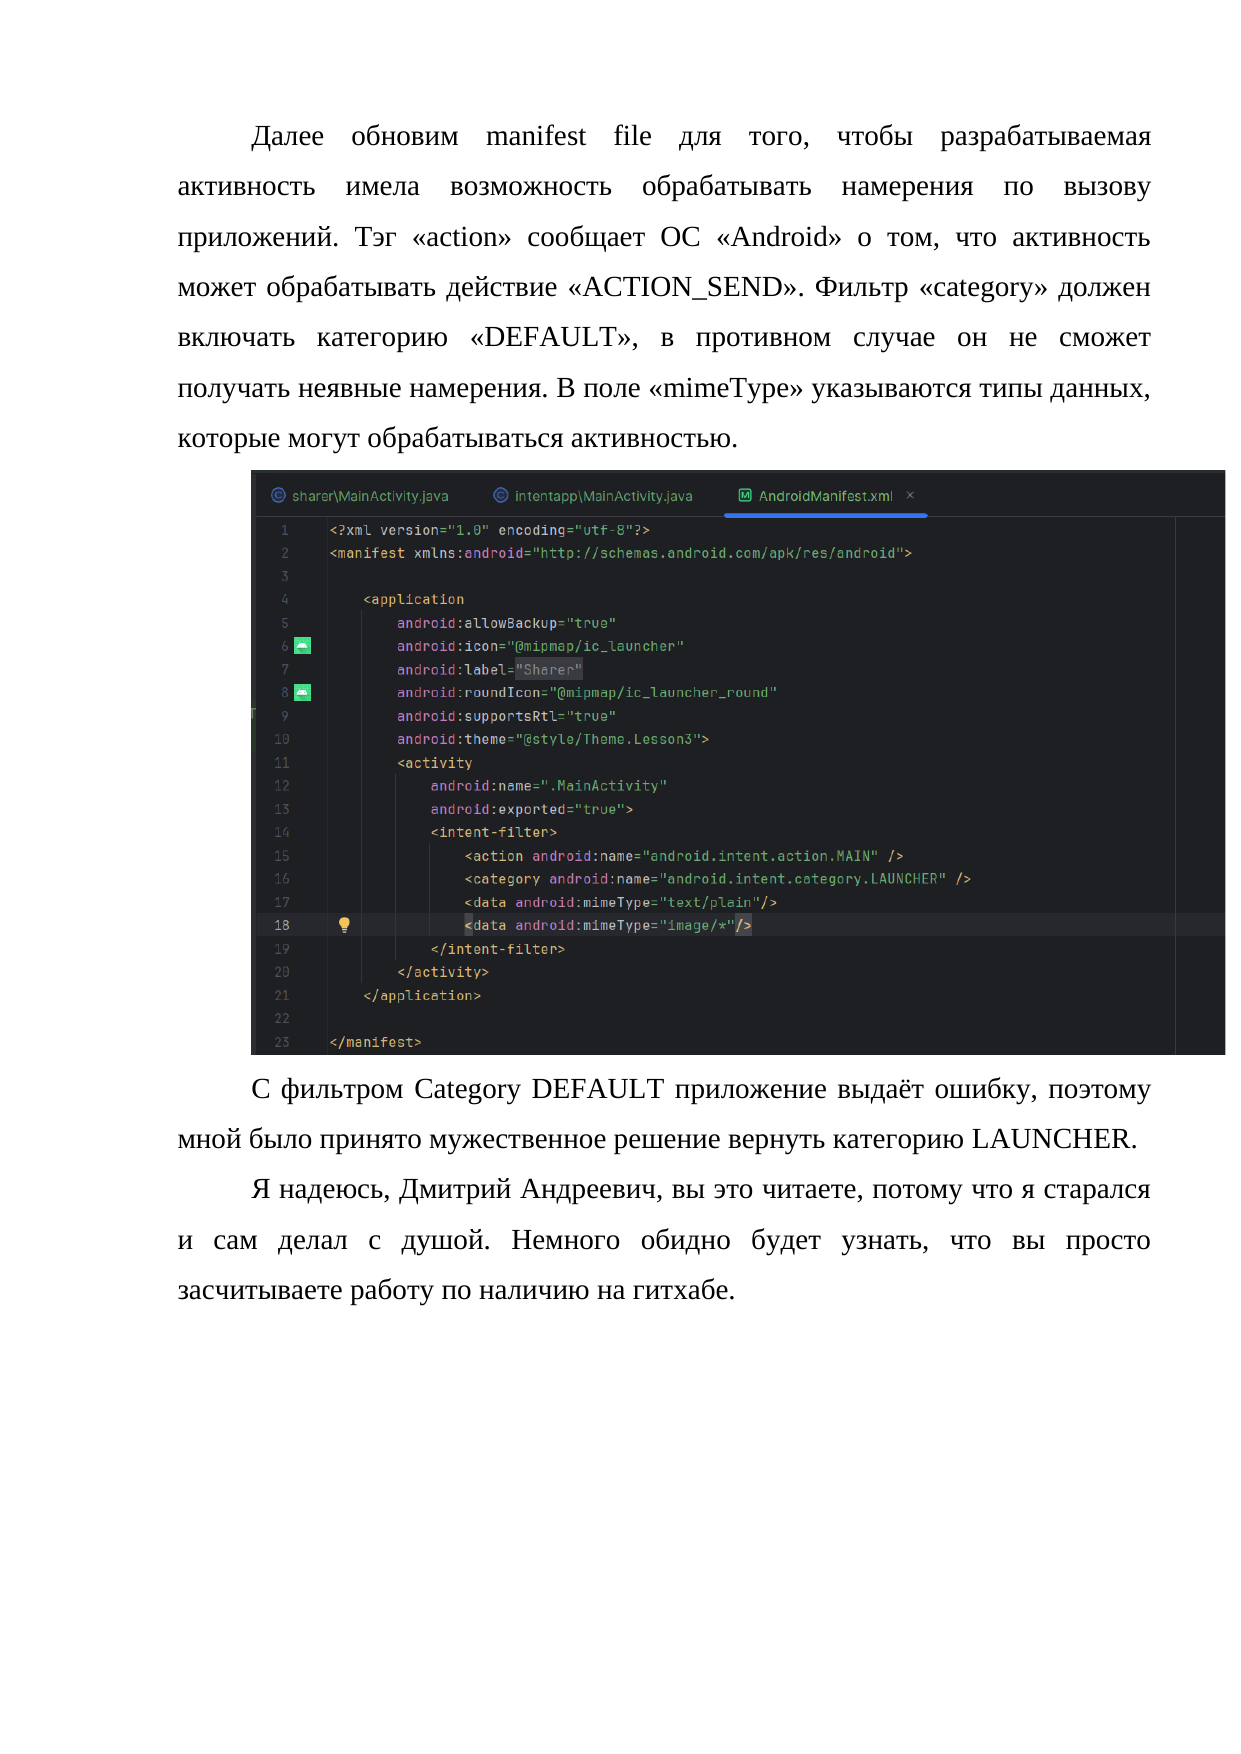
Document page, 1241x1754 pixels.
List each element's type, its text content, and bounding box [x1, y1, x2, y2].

picture [251, 470, 1226, 1055]
text С фильтром Category DEFAULT приложение выдаёт ошибку, поэтому мной было принято мужественное решение вернуть категорию LAUNCHER. [177, 1071, 1152, 1155]
text Я надеюсь, Дмитрий Андреевич, вы это читаете, потому что я старался и сам делал с душой. Немного обидно будет узнать, что вы просто засчитываете работу по наличию на гитхабе. [177, 1172, 1152, 1306]
text Далее обновим manifest file для того, чтобы разрабатываемая активность имела возможность обрабатывать намерения по вызову приложений. Тэг «action» сообщает ОС «Android» о том, что активность может обрабатывать действие «ACTION_SEND». Фильтр «category» должен включать категорию «DEFAULT», в противном случае он не сможет получать неявные намерения. В поле «mimeType» указываются типы данных, которые могут обрабатываться активностью. [177, 118, 1152, 453]
